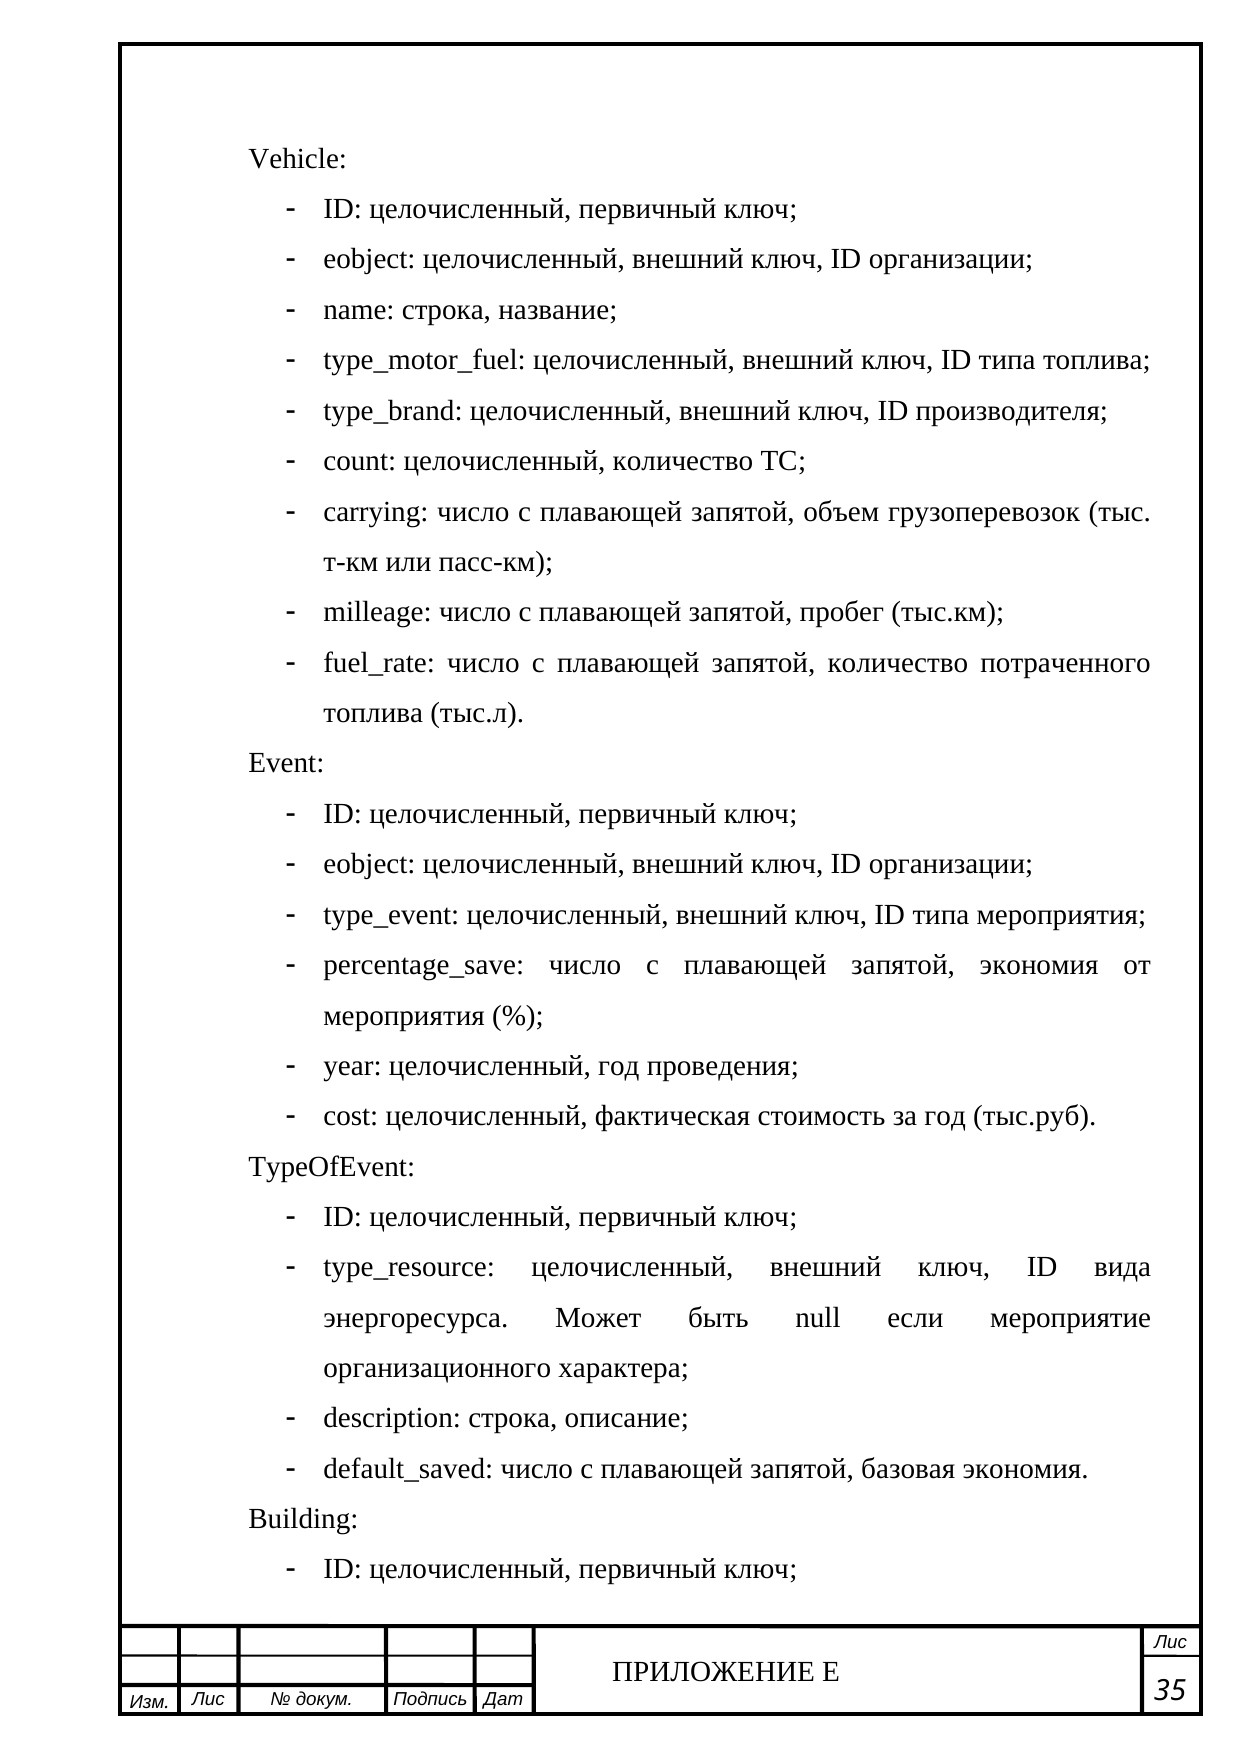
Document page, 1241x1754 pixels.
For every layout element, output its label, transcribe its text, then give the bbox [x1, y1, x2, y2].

list ID: целочисленный, первичный ключ; [286, 796, 1152, 829]
text Event: [177, 746, 1152, 779]
list type_motor_fuel: целочисленный, внешний ключ, ID типа топлива; [286, 342, 1152, 376]
list ID: целочисленный, первичный ключ; [286, 1199, 1152, 1233]
text Vehicle: [177, 141, 1152, 174]
list type_brand: целочисленный, внешний ключ, ID производителя; [286, 393, 1152, 427]
list year: целочисленный, год проведения; [286, 1048, 1152, 1082]
list eobject: целочисленный, внешний ключ, ID организации; [286, 242, 1152, 275]
list carrying: число с плавающей запятой, объем грузоперевозок (тыс. т-км или пасс-км); [286, 494, 1152, 578]
list type_resource: целочисленный, внешний ключ, ID вида энергоресурса. Может быть null если мероприятие организационного характера; [286, 1249, 1152, 1384]
list milleage: число с плавающей запятой, пробег (тыс.км); [286, 594, 1152, 628]
list cost: целочисленный, фактическая стоимость за год (тыс.руб). [286, 1098, 1152, 1132]
list percentage_save: число с плавающей запятой, экономия от мероприятия (%); [286, 947, 1152, 1031]
list type_event: целочисленный, внешний ключ, ID типа мероприятия; [286, 897, 1152, 930]
list default_saved: число с плавающей запятой, базовая экономия. [286, 1451, 1152, 1484]
list eobject: целочисленный, внешний ключ, ID организации; [286, 846, 1152, 880]
list ID: целочисленный, первичный ключ; [286, 191, 1152, 225]
list name: строка, название; [286, 292, 1152, 326]
list fuel_rate: число с плавающей запятой, количество потраченного топлива (тыс.л). [286, 645, 1152, 729]
list ID: целочисленный, первичный ключ; [286, 1552, 1152, 1585]
text Building: [177, 1501, 1152, 1535]
text TypeOfEvent: [177, 1149, 1152, 1182]
list count: целочисленный, количество ТС; [286, 443, 1152, 477]
list description: строка, описание; [286, 1401, 1152, 1434]
